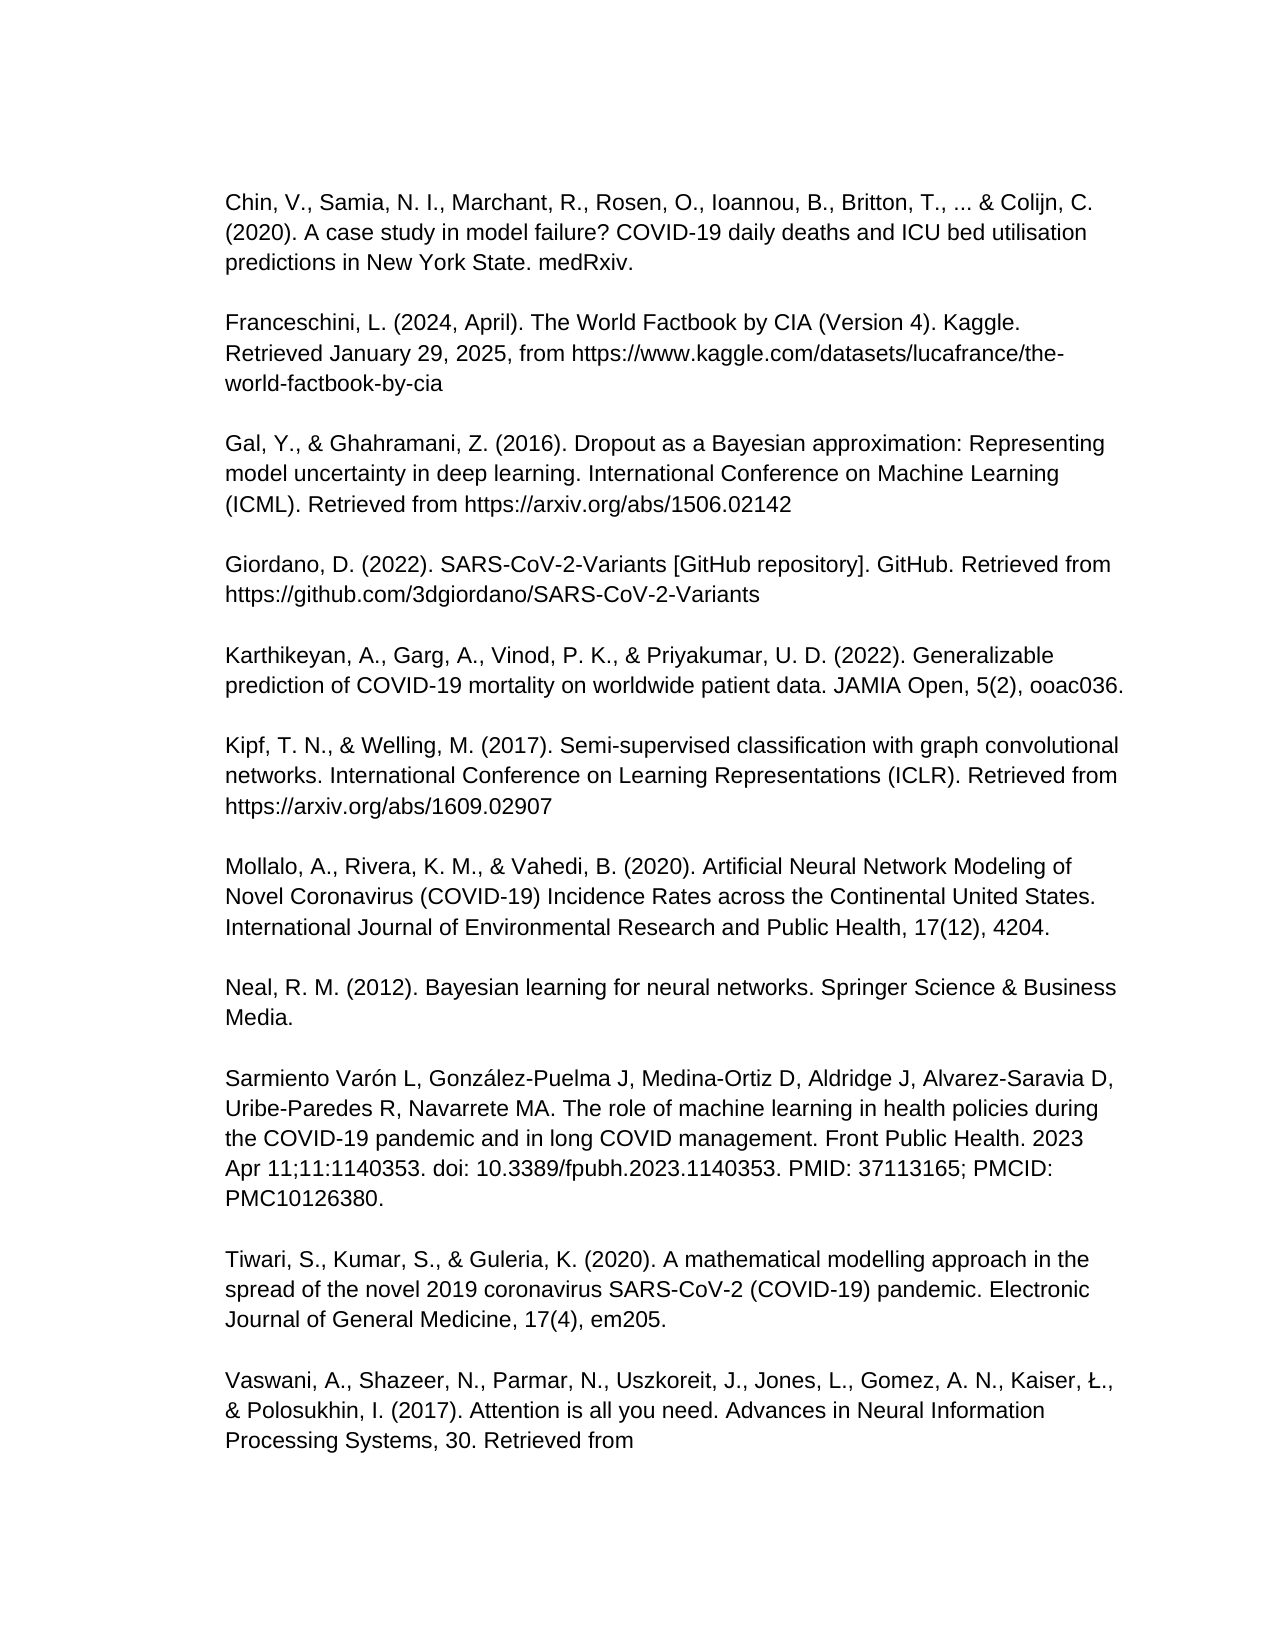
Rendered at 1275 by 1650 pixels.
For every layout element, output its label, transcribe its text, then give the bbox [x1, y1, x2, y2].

text Tiwari, S., Kumar, S., & Guleria, K. (2020). A mathematical modelling approach in the spread of the novel 2019 coronavirus SARS-CoV-2 (COVID-19) pandemic. Electronic Journal of General Medicine, 17(4), em205. [225, 1246, 1125, 1333]
text Franceschini, L. (2024, April). The World Factbook by CIA (Version 4). Kaggle. Retrieved January 29, 2025, from https://www.kaggle.com/datasets/lucafrance/the-world-factbook-by-cia [225, 309, 1125, 396]
text Sarmiento Varón L, González-Puelma J, Medina-Ortiz D, Aldridge J, Alvarez-Saravia D, Uribe-Paredes R, Navarrete MA. The role of machine learning in health policies during the COVID-19 pandemic and in long COVID management. Front Public Health. 2023 Apr 11;11:1140353. doi: 10.3389/fpubh.2023.1140353. PMID: 37113165; PMCID: PMC10126380. [225, 1064, 1125, 1212]
text Kipf, T. N., & Welling, M. (2017). Semi-supervised classification with graph convolutional networks. International Conference on Learning Representations (ICLR). Retrieved from https://arxiv.org/abs/1609.02907 [225, 732, 1125, 819]
text Chin, V., Samia, N. I., Marchant, R., Rosen, O., Ioannou, B., Britton, T., ... & Colijn, C. (2020). A case study in model failure? COVID-19 daily deaths and ICU bed utilisation predictions in New York State. medRxiv. [225, 188, 1125, 275]
text Mollalo, A., Rivera, K. M., & Vahedi, B. (2020). Artificial Neural Network Modeling of Novel Coronavirus (COVID-19) Incidence Rates across the Continental United States. International Journal of Environmental Research and Public Health, 17(12), 4204. [225, 853, 1125, 940]
text Giordano, D. (2022). SARS-CoV-2-Variants [GitHub repository]. GitHub. Retrieved from https://github.com/3dgiordano/SARS-CoV-2-Variants [225, 551, 1125, 608]
text Neal, R. M. (2012). Bayesian learning for neural networks. Springer Science & Business Media. [225, 974, 1125, 1031]
text Karthikeyan, A., Garg, A., Vinod, P. K., & Priyakumar, U. D. (2022). Generalizable prediction of COVID-19 mortality on worldwide patient data. JAMIA Open, 5(2), ooac036. [225, 642, 1125, 698]
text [225, 1367, 1125, 1453]
text Gal, Y., & Ghahramani, Z. (2016). Dropout as a Bayesian approximation: Representing model uncertainty in deep learning. International Conference on Machine Learning (ICML). Retrieved from https://arxiv.org/abs/1506.02142 [225, 430, 1125, 517]
